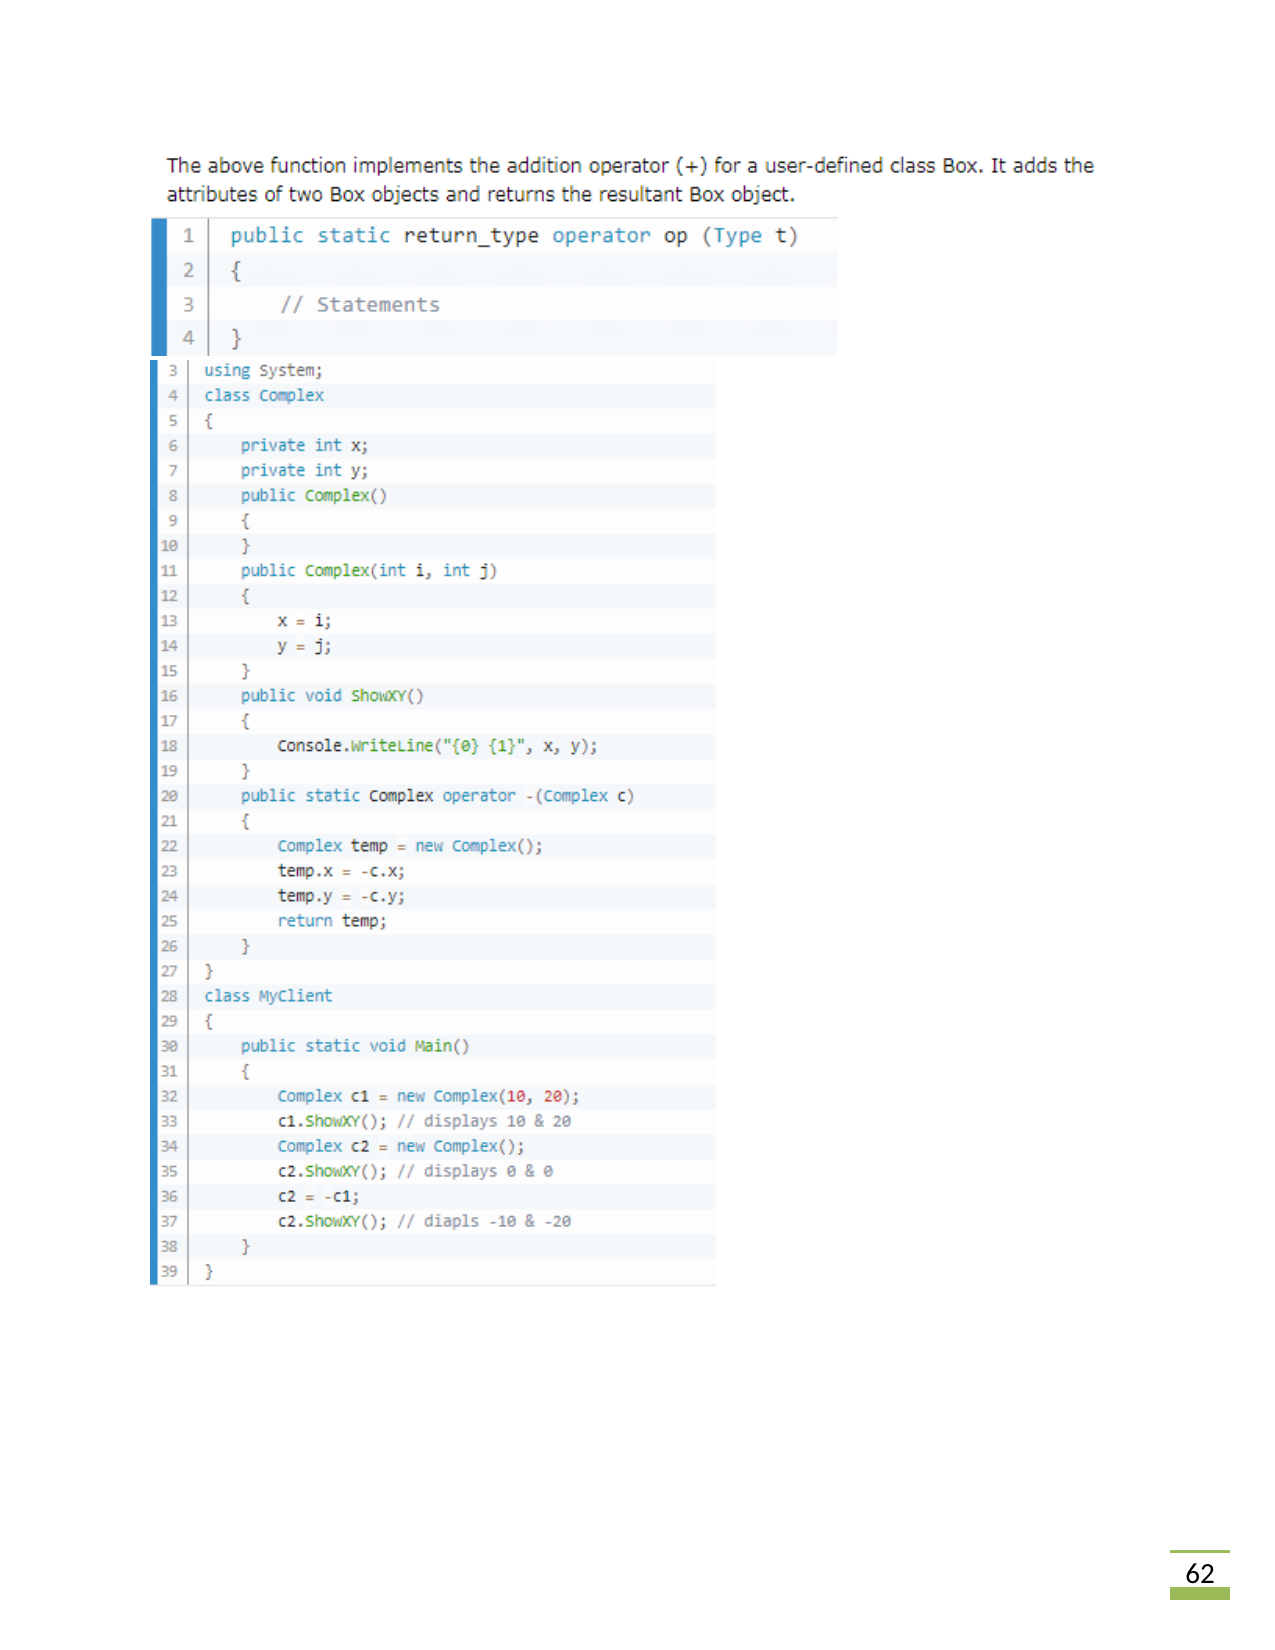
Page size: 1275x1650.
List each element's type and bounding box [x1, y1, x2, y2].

picture [150, 360, 716, 1288]
picture [150, 150, 1113, 208]
picture [150, 212, 838, 356]
